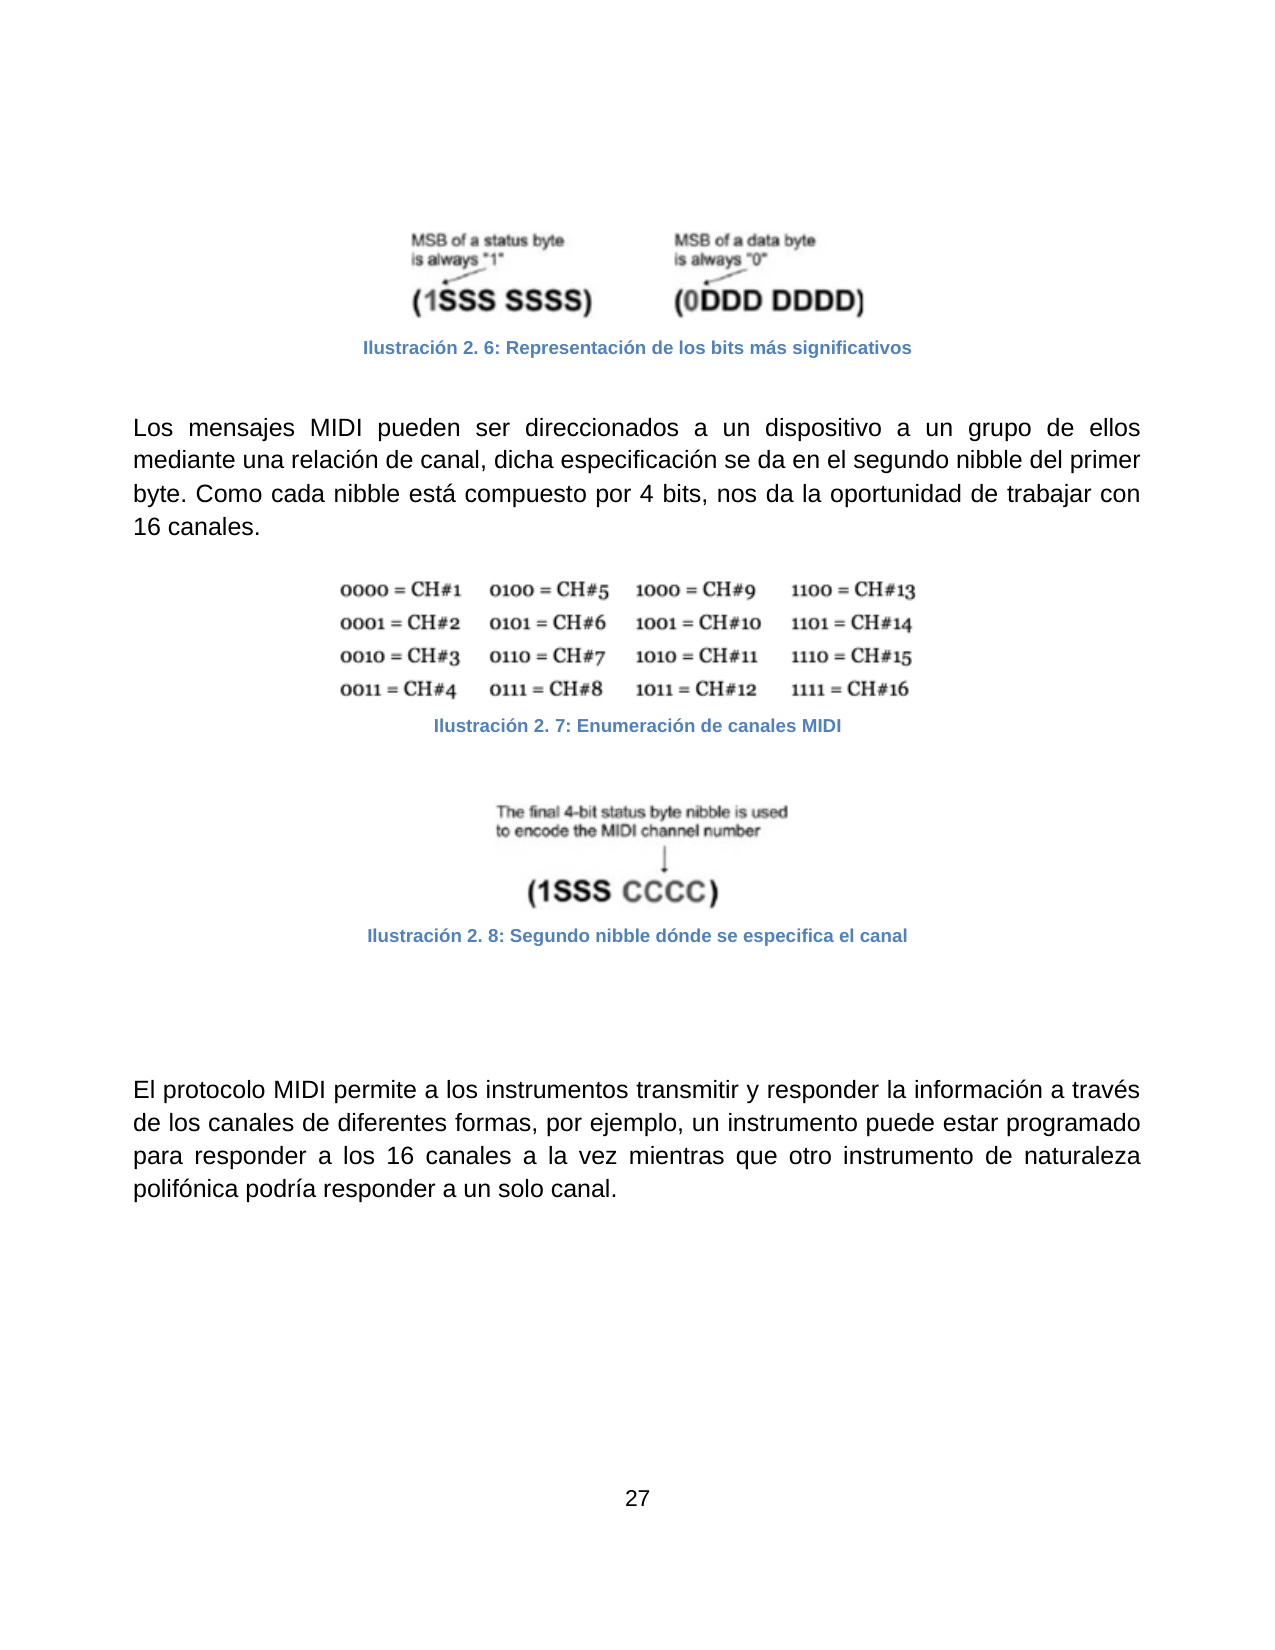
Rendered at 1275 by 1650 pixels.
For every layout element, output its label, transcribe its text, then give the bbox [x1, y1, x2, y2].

picture [393, 216, 883, 334]
text Ilustración 2. 7: Enumeración de canales MIDI [133, 715, 1142, 737]
text Ilustración 2. 8: Segundo nibble dónde se especifica el canal [133, 924, 1142, 946]
picture [330, 577, 945, 712]
text El protocolo MIDI permite a los instrumentos transmitir y responder la información a través de los canales de diferentes formas, por ejemplo, un instrumento puede estar programado para responder a los 16 canales a la vez mientras que otro instrumento de naturaleza polifónica podría responder a un solo canal. [133, 1075, 1142, 1203]
picture [480, 790, 802, 921]
text Ilustración 2. 6: Representación de los bits más significativos [133, 337, 1142, 359]
text Los mensajes MIDI pueden ser direccionados a un dispositivo a un grupo de ellos mediante una relación de canal, dicha especificación se da en el segundo nibble del primer byte. Como cada nibble está compuesto por 4 bits, nos da la oportunidad de trabajar con 16 canales. [133, 412, 1142, 540]
